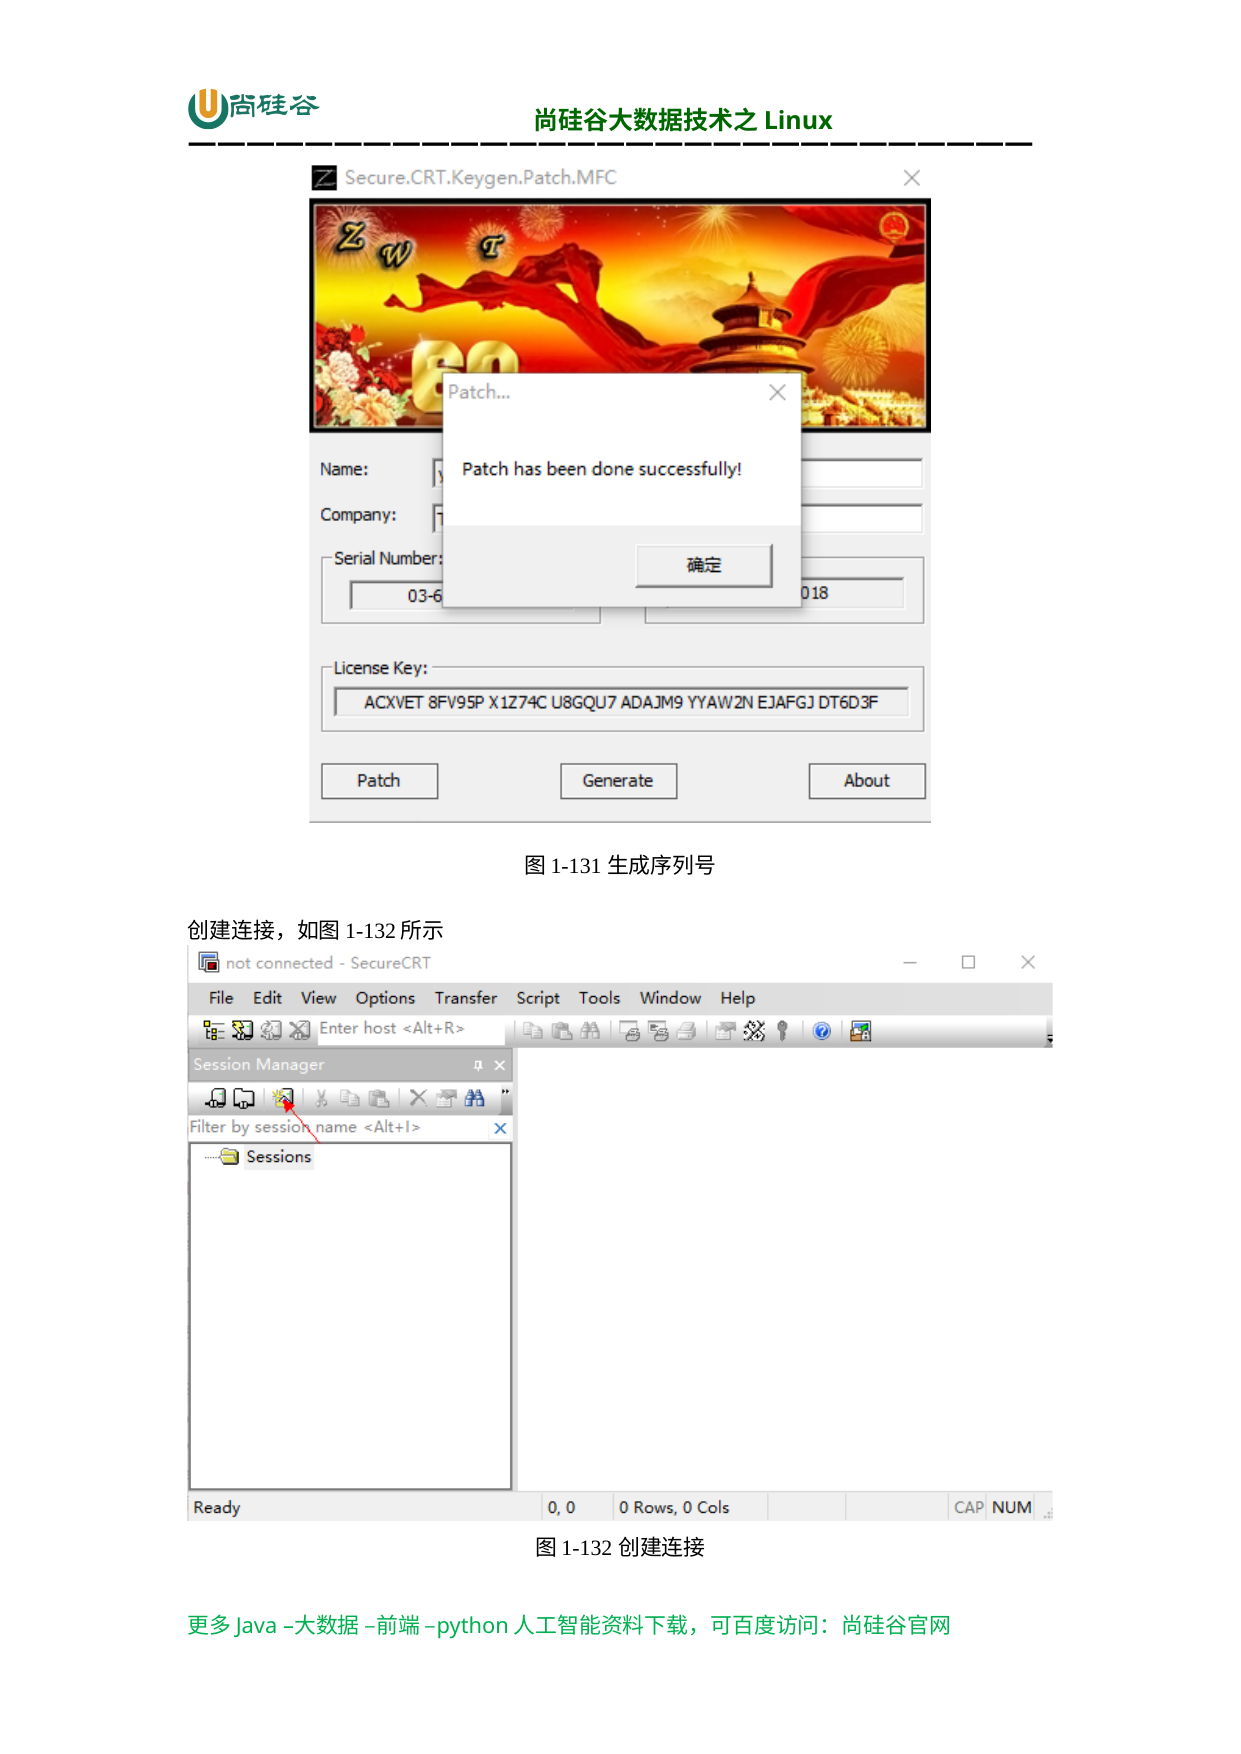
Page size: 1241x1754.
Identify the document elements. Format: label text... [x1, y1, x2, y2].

text 图1-131 生成序列号 [187, 847, 1053, 880]
picture [187, 945, 1053, 1521]
text 创建连接，如图1-132所示 [187, 912, 1053, 945]
text 图1-132 创建连接 [187, 1530, 1053, 1562]
picture [309, 165, 931, 823]
picture [187, 88, 321, 130]
